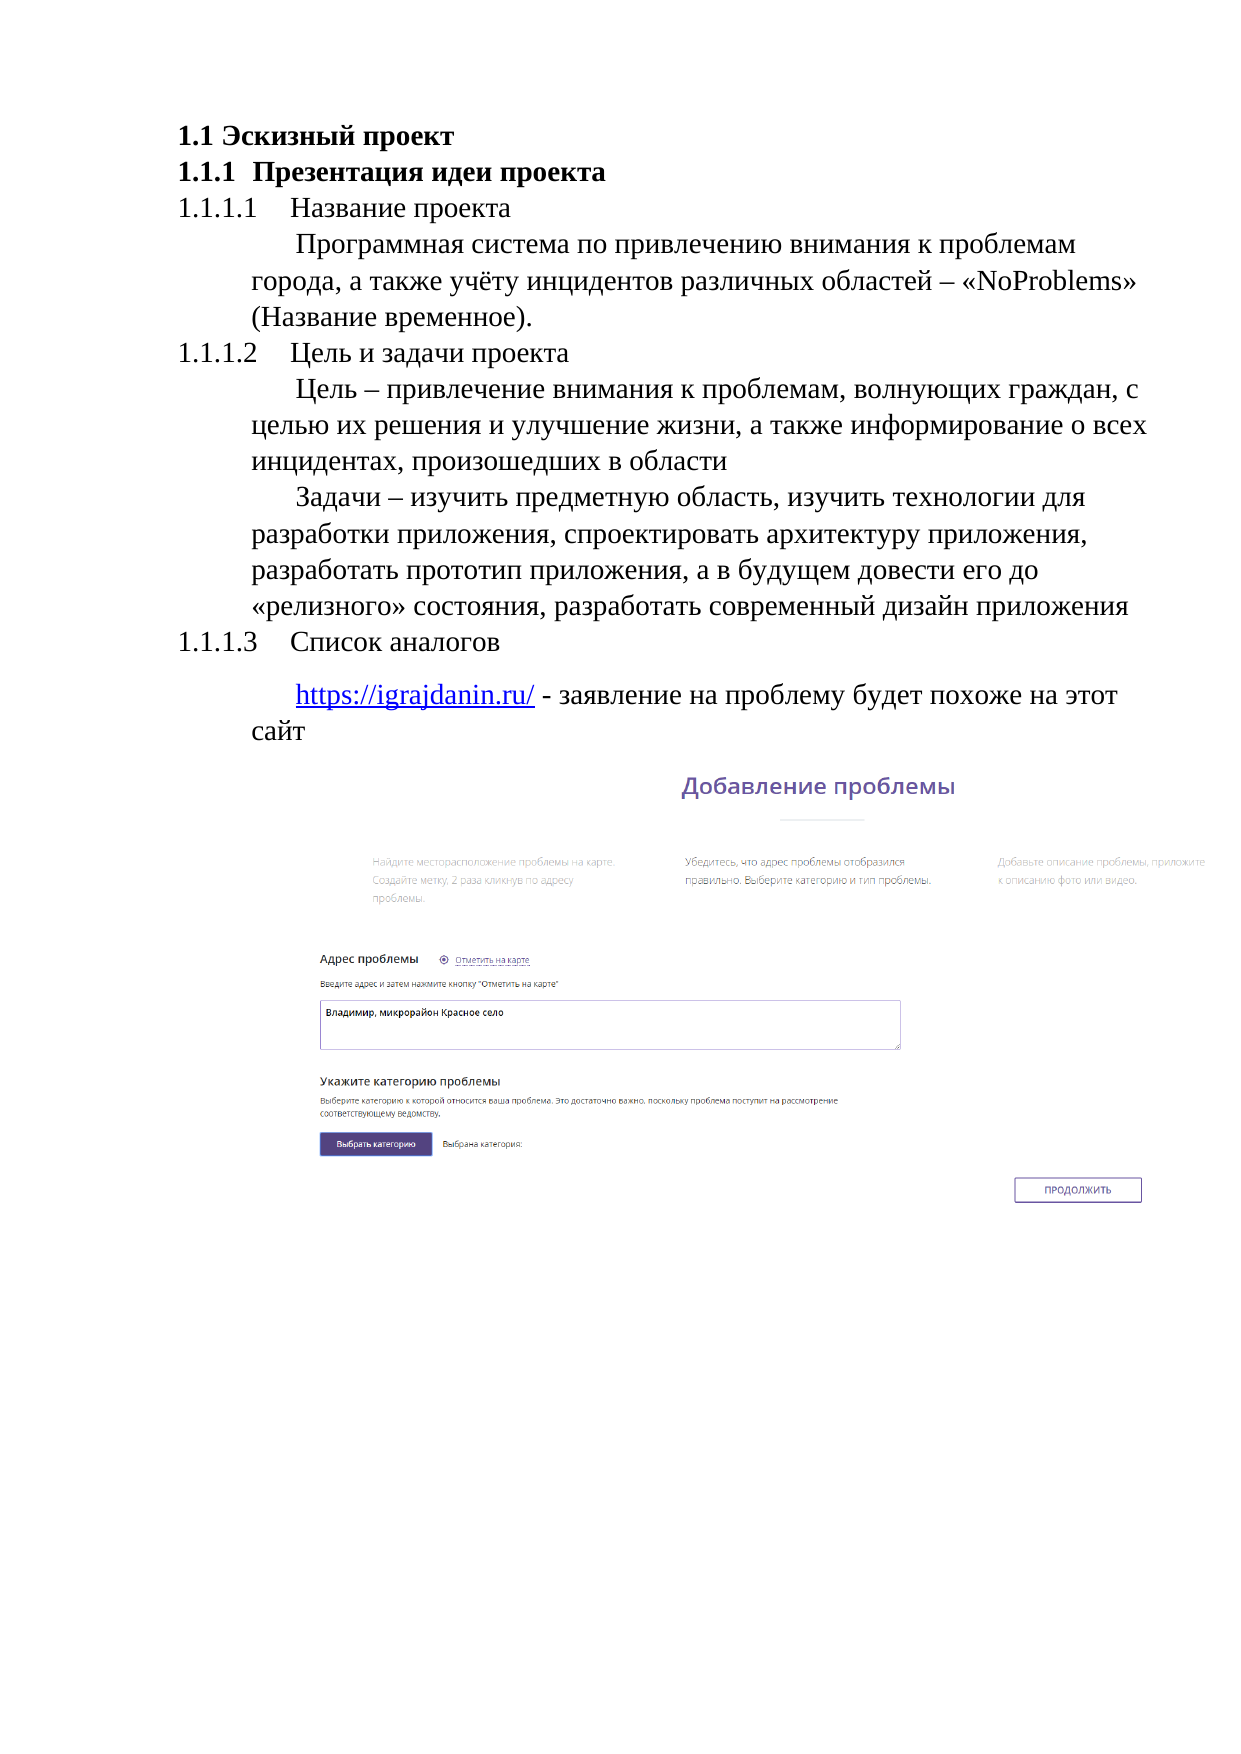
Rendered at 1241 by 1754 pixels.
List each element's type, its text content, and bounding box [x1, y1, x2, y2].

picture [295, 766, 1241, 915]
list Цель и задачи проекта [177, 335, 1152, 368]
text Цель – привлечение внимания к проблемам, волнующих граждан, с целью их решения и улучшение жизни, а также информирование о всех инцидентах, произошедших в области [251, 371, 1152, 477]
list Эскизный проект [177, 118, 1152, 152]
list Название проекта [177, 190, 1152, 224]
list Программная система по привлечению внимания к проблемам города, а также учёту инцидентов различных областей – «NoProblems» (Название временное). [251, 227, 1152, 332]
text https://igrajdanin.ru/ - заявление на проблему будет похоже на этот сайт [251, 677, 1152, 747]
list Презентация идеи проекта [177, 154, 1152, 188]
text Задачи – изучить предметную область, изучить технологии для разработки приложения, спроектировать архитектуру приложения, разработать прототип приложения, а в будущем довести его до «релизного» состояния, разработать современный дизайн приложения [251, 479, 1152, 622]
picture [295, 933, 1164, 1228]
list Список аналогов [177, 624, 1152, 658]
